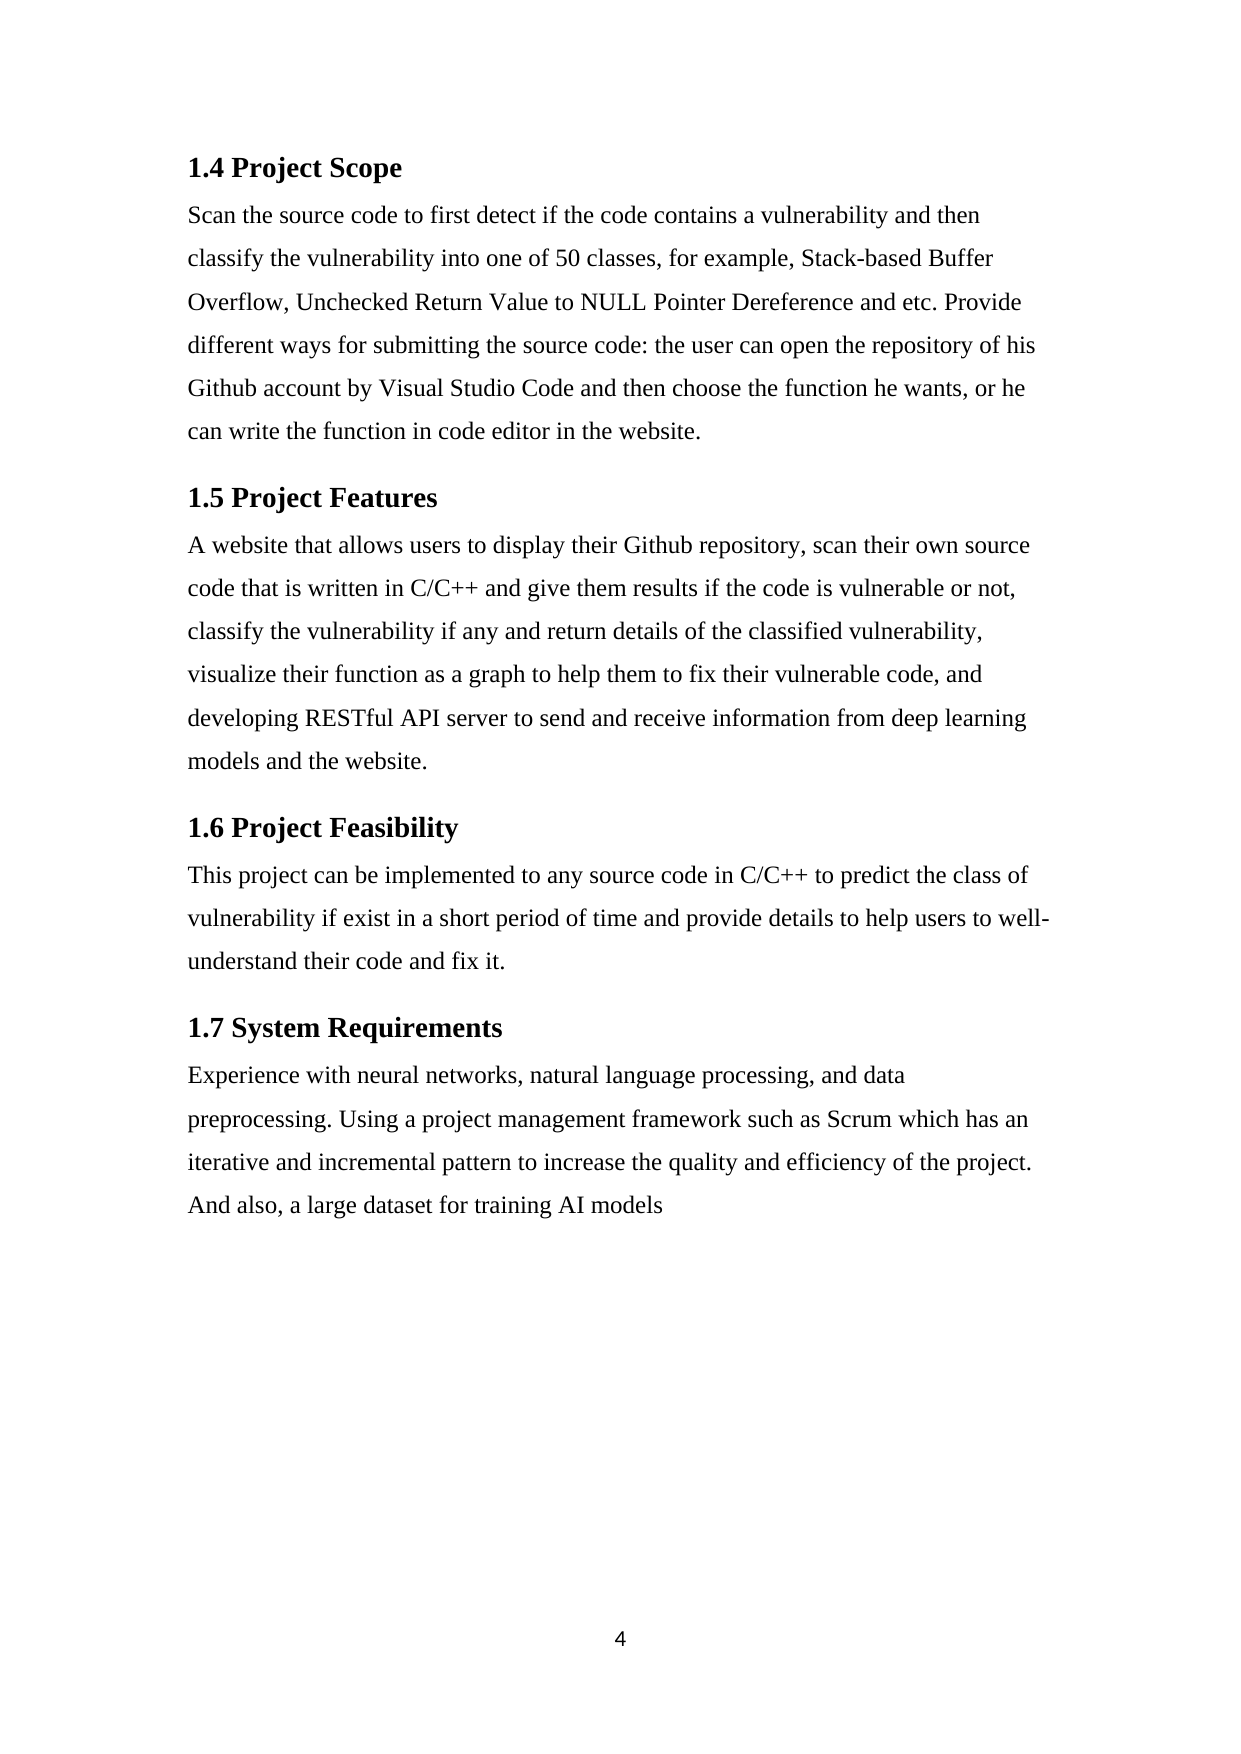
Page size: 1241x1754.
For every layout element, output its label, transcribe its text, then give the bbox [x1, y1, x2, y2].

text Experience with neural networks, natural language processing, and data preprocessing. Using a project management framework such as Scrum which has an iterative and incremental pattern to increase the quality and efficiency of the project. And also, a large dataset for training AI models [187, 1061, 1053, 1219]
text Scan the source code to first detect if the code contains a vulnerability and then classify the vulnerability into one of 50 classes, for example, Stack-based Buffer Overflow, Unchecked Return Value to NULL Pointer Dereference and etc. Provide different ways for submitting the source code: the user can open the repository of his Github account by Visual Studio Code and then choose the function he wants, or he can write the function in code editor in the website. [187, 200, 1053, 445]
subtitle 1.6 Project Feasibility [187, 810, 1053, 843]
text A website that allows users to display their Github repository, scan their own source code that is written in C/C++ and give them results if the code is vulnerable or not, classify the vulnerability if any and return details of the classified vulnerability, visualize their function as a graph to help them to fix their vulnerable code, and developing RESTful API server to send and receive information from deep learning models and the website. [187, 530, 1053, 774]
subtitle 1.7 System Requirements [187, 1010, 1053, 1044]
subtitle 1.5 Project Features [187, 480, 1053, 513]
subtitle 1.4 Project Scope [187, 150, 1053, 183]
text This project can be implemented to any source code in C/C++ to predict the class of vulnerability if exist in a short period of time and provide details to help users to well-understand their code and fix it. [187, 860, 1053, 975]
